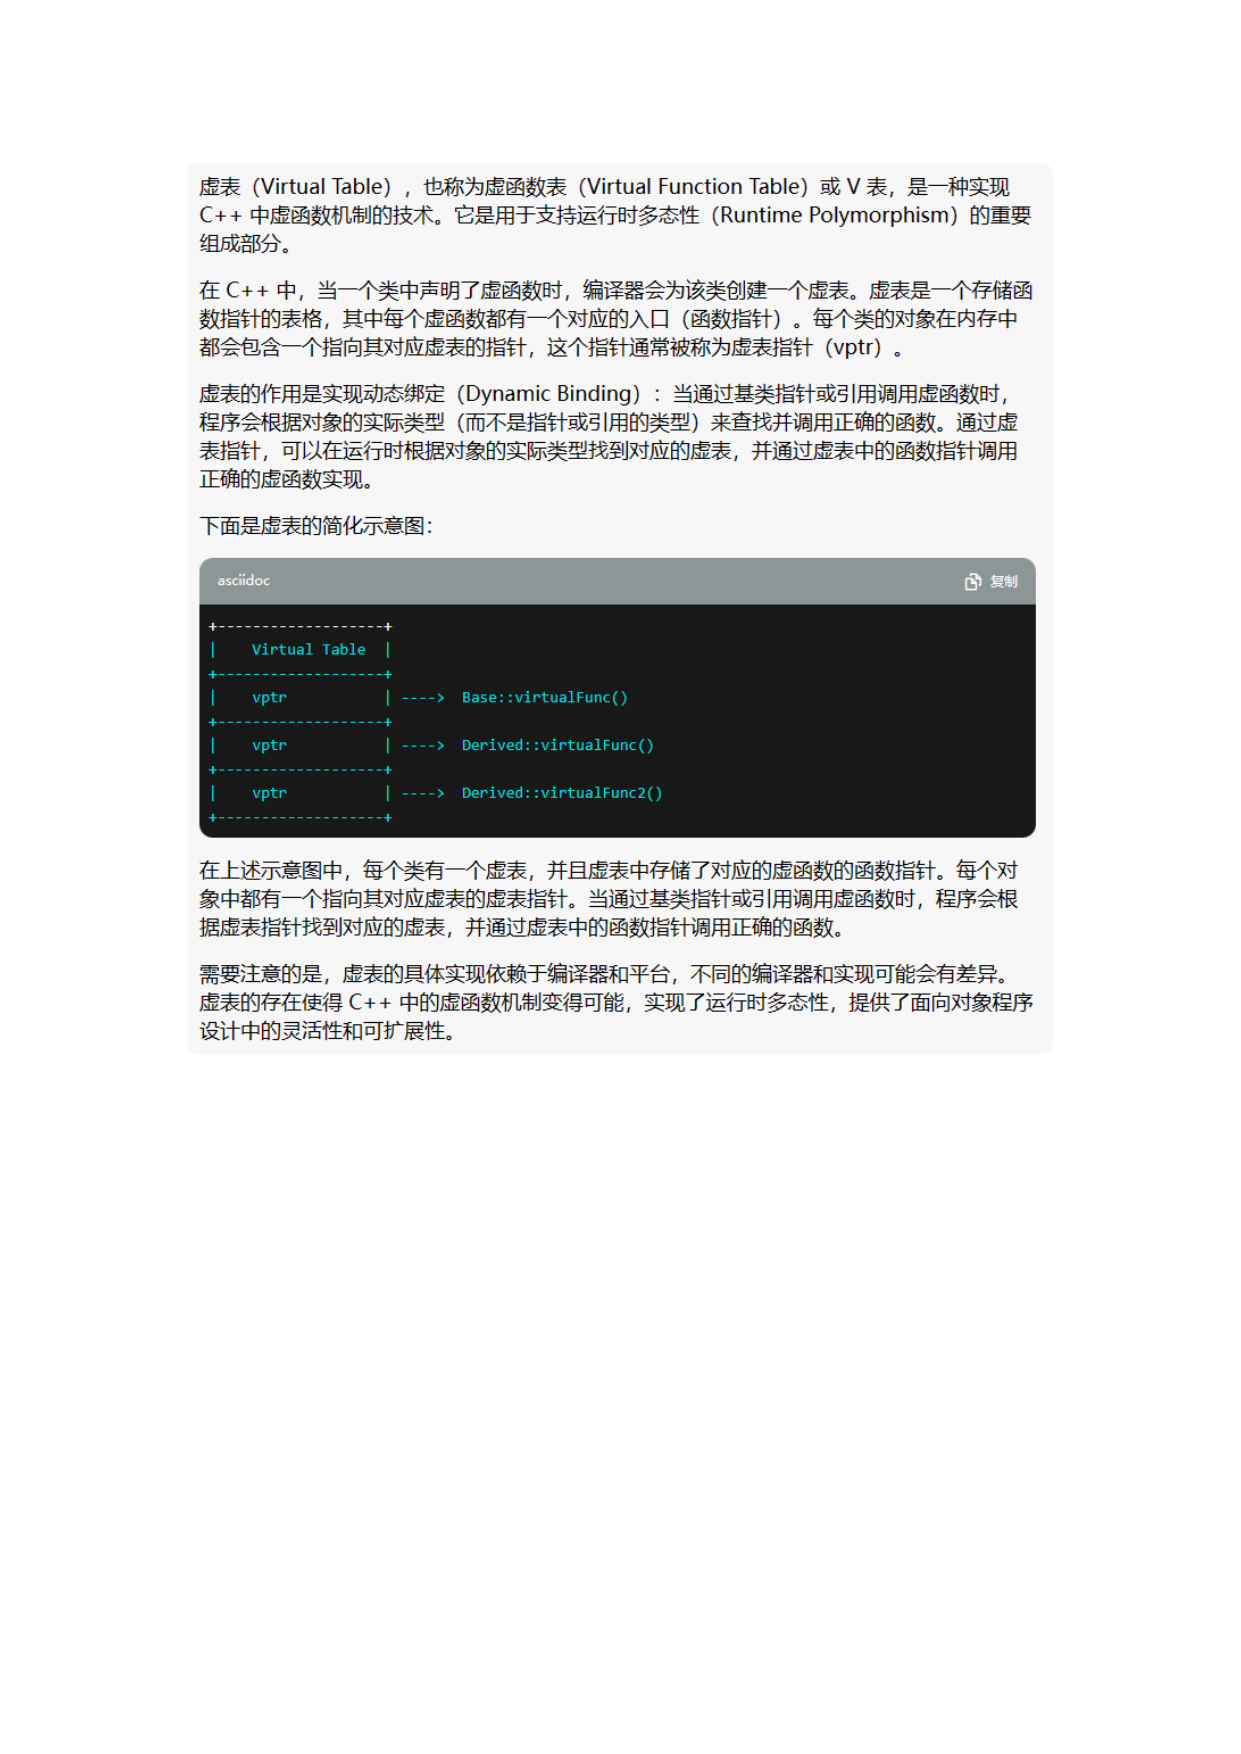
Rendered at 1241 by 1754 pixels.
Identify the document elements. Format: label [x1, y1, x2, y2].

picture [187, 162, 1053, 1055]
